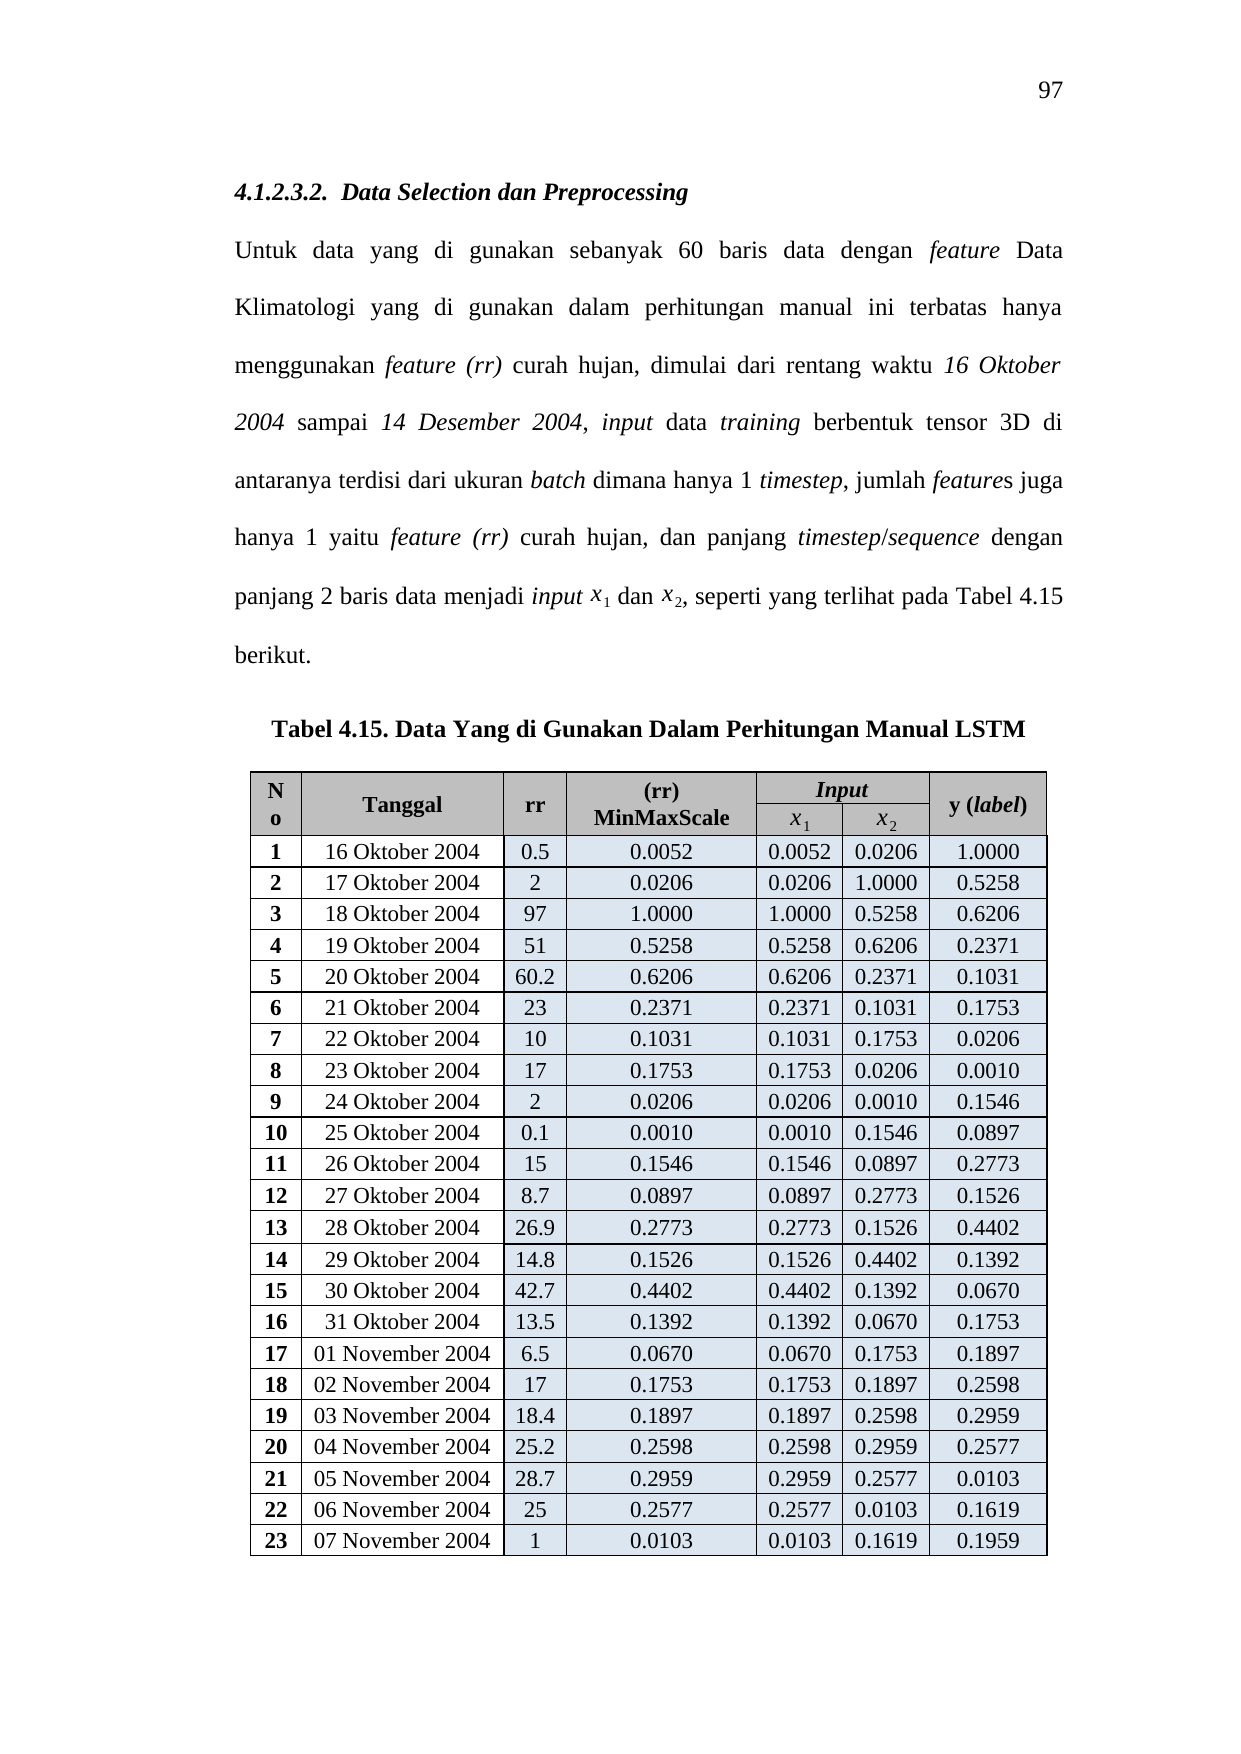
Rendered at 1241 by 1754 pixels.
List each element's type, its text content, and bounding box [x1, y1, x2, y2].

table_cell 23 Oktober 2004 [302, 1055, 503, 1085]
table_cell 0.2577 [930, 1431, 1046, 1462]
table_cell 0.0206 [930, 1024, 1046, 1054]
table_cell 0.0670 [843, 1306, 929, 1337]
table_cell 0.1753 [843, 1338, 929, 1368]
table_cell 28 Oktober 2004 [302, 1211, 503, 1243]
table_cell 0.1526 [567, 1245, 756, 1274]
table_cell 0.1392 [930, 1245, 1046, 1274]
table_cell 0.1897 [930, 1338, 1046, 1368]
table_cell 0.2959 [567, 1463, 756, 1493]
table_cell 27 Oktober 2004 [302, 1180, 503, 1210]
table_cell 0.1619 [930, 1494, 1046, 1524]
table_cell 0.5258 [843, 899, 929, 929]
table_cell 25 Oktober 2004 [302, 1118, 503, 1148]
table_header (rr) MinMaxScale [567, 773, 756, 835]
table_cell 0.5 [505, 836, 566, 866]
table_cell 18 [251, 1369, 301, 1399]
table_cell 0.1897 [567, 1400, 756, 1430]
table_cell 1.0000 [843, 868, 929, 898]
table_cell 16 [251, 1306, 301, 1337]
table_cell 6.5 [505, 1338, 566, 1368]
table_cell 8.7 [505, 1180, 566, 1210]
table_cell 13 [251, 1211, 301, 1243]
table_cell 0.6206 [843, 930, 929, 960]
table_cell 0.2959 [843, 1431, 929, 1462]
table_cell 0.2577 [843, 1463, 929, 1493]
table_cell 17 [505, 1055, 566, 1085]
table_cell 0.0670 [757, 1338, 842, 1368]
table_cell 0.1392 [567, 1306, 756, 1337]
table_cell 42.7 [505, 1275, 566, 1305]
table_cell [843, 804, 929, 835]
table_cell 0.1546 [930, 1086, 1046, 1116]
table_cell 0.2577 [757, 1494, 842, 1524]
table_cell 0.1031 [843, 993, 929, 1023]
table_cell 0.0010 [930, 1055, 1046, 1085]
table_cell 22 [251, 1494, 301, 1524]
table_cell 0.2371 [843, 961, 929, 991]
table_cell 25 [505, 1494, 566, 1524]
table_cell 0.0206 [567, 1086, 756, 1116]
table_cell 11 [251, 1149, 301, 1179]
table_cell 0.1546 [757, 1149, 842, 1179]
table_cell 20 Oktober 2004 [302, 961, 503, 991]
table_cell 1.0000 [930, 836, 1046, 866]
table_cell 0.1753 [757, 1369, 842, 1399]
table_cell 0.1392 [757, 1306, 842, 1337]
table_cell 20 [251, 1431, 301, 1462]
table_cell 10 [505, 1024, 566, 1054]
table_cell 01 November 2004 [302, 1338, 503, 1368]
table_cell 2 [251, 868, 301, 898]
table_cell 1 [505, 1525, 566, 1555]
table_cell 0.6206 [757, 961, 842, 991]
table_cell 0.2959 [930, 1400, 1046, 1430]
table_cell 18.4 [505, 1400, 566, 1430]
table_cell 0.0670 [930, 1275, 1046, 1305]
table_cell 0.0103 [930, 1463, 1046, 1493]
table_cell 0.2371 [930, 930, 1046, 960]
table_cell 21 [251, 1463, 301, 1493]
table_header Tanggal [302, 773, 503, 835]
table_cell 0.0206 [757, 868, 842, 898]
table_cell 0.0897 [843, 1149, 929, 1179]
table_cell 0.2577 [567, 1494, 756, 1524]
table_cell 0.0206 [567, 868, 756, 898]
table_cell 10 [251, 1118, 301, 1148]
table_cell [757, 804, 842, 835]
table_cell 0.0103 [843, 1494, 929, 1524]
table_cell 0.0010 [757, 1118, 842, 1148]
table_cell 26.9 [505, 1211, 566, 1243]
table_cell 0.1753 [930, 993, 1046, 1023]
table_cell 0.1753 [930, 1306, 1046, 1337]
table_cell 0.5258 [567, 930, 756, 960]
table_cell 0.1753 [567, 1369, 756, 1399]
table_cell 07 November 2004 [302, 1525, 503, 1555]
table_cell 3 [251, 899, 301, 929]
table_cell 0.0103 [757, 1525, 842, 1555]
subtitle Data Selection dan Preprocessing [234, 177, 1063, 206]
table_cell 0.1546 [843, 1118, 929, 1148]
table_cell 0.0206 [757, 1086, 842, 1116]
table_cell 0.1031 [930, 961, 1046, 991]
table_cell 0.0206 [843, 836, 929, 866]
table_header No [251, 773, 301, 835]
table_cell 0.1031 [757, 1024, 842, 1054]
table_cell 17 [251, 1338, 301, 1368]
table_cell 0.4402 [757, 1275, 842, 1305]
table_cell 0.0206 [843, 1055, 929, 1085]
table_cell 05 November 2004 [302, 1463, 503, 1493]
table_cell 06 November 2004 [302, 1494, 503, 1524]
table_header y (label) [930, 773, 1046, 835]
table_cell 0.0052 [567, 836, 756, 866]
table_cell 15 [251, 1275, 301, 1305]
table_cell 19 [251, 1400, 301, 1430]
table_cell 0.0052 [757, 836, 842, 866]
table_cell 25.2 [505, 1431, 566, 1462]
table_cell 19 Oktober 2004 [302, 930, 503, 960]
table_cell 29 Oktober 2004 [302, 1244, 503, 1274]
table_cell 7 [251, 1024, 301, 1054]
table_cell 0.1753 [567, 1055, 756, 1085]
table_cell 31 Oktober 2004 [302, 1306, 503, 1337]
table_cell 51 [505, 930, 566, 960]
table_cell 0.0010 [567, 1118, 756, 1148]
table_cell 0.2959 [757, 1463, 842, 1493]
table_cell 28.7 [505, 1463, 566, 1493]
table_cell 5 [251, 961, 301, 991]
table_cell 0.2598 [757, 1431, 842, 1462]
table_cell 1.0000 [757, 899, 842, 929]
table_cell 04 November 2004 [302, 1431, 503, 1462]
table_cell 1.0000 [567, 899, 756, 929]
table_cell 15 [505, 1149, 566, 1179]
table_cell 0.2773 [567, 1211, 756, 1243]
table_cell 0.1031 [567, 1024, 756, 1054]
table_cell 14 [251, 1244, 301, 1274]
table_cell 22 Oktober 2004 [302, 1024, 503, 1054]
table_cell 0.1392 [843, 1275, 929, 1305]
table_cell 0.1959 [930, 1525, 1046, 1555]
table_cell 0.6206 [567, 961, 756, 991]
table_cell 0.2598 [567, 1431, 756, 1462]
table_cell 18 Oktober 2004 [302, 899, 503, 929]
table_cell 0.1897 [757, 1400, 842, 1430]
table_cell 02 November 2004 [302, 1369, 503, 1399]
table_header Input [757, 773, 929, 803]
table_cell 9 [251, 1086, 301, 1116]
table_cell 0.5258 [930, 868, 1046, 898]
table_cell 2 [505, 868, 566, 898]
table_cell 0.1526 [757, 1245, 842, 1274]
table_cell 0.2773 [757, 1211, 842, 1243]
table_cell 0.2598 [930, 1369, 1046, 1399]
table_header rr [504, 773, 566, 835]
table_cell 17 Oktober 2004 [302, 868, 503, 898]
table_cell 0.1526 [930, 1180, 1046, 1210]
table_cell 30 Oktober 2004 [302, 1275, 503, 1305]
table_cell 0.1526 [843, 1211, 929, 1243]
table_cell 0.0897 [930, 1118, 1046, 1148]
table_cell 26 Oktober 2004 [302, 1149, 503, 1179]
table_cell 0.1753 [843, 1024, 929, 1054]
table_cell 4 [251, 930, 301, 960]
table_cell 0.2773 [843, 1180, 929, 1210]
table_cell 0.2598 [843, 1400, 929, 1430]
table_cell 0.4402 [843, 1245, 929, 1274]
table_cell 03 November 2004 [302, 1400, 503, 1430]
table_cell 0.2371 [757, 993, 842, 1023]
table_cell 0.0897 [757, 1180, 842, 1210]
table_cell 0.5258 [757, 930, 842, 960]
table_cell 0.0897 [567, 1180, 756, 1210]
table_cell 8 [251, 1055, 301, 1085]
table_cell 0.2773 [930, 1149, 1046, 1179]
table_cell 16 Oktober 2004 [302, 836, 503, 866]
table_cell 0.1897 [843, 1369, 929, 1399]
table_cell 0.4402 [930, 1211, 1046, 1243]
table_cell 14.8 [505, 1245, 566, 1274]
table_cell 0.6206 [930, 899, 1046, 929]
table_cell 60.2 [505, 961, 566, 991]
table_cell 0.1753 [757, 1055, 842, 1085]
table_cell 0.1619 [843, 1525, 929, 1555]
table_cell 6 [251, 993, 301, 1023]
table_cell 0.4402 [567, 1275, 756, 1305]
table_cell 24 Oktober 2004 [302, 1086, 503, 1116]
table_cell 0.0103 [567, 1525, 756, 1555]
table_cell 23 [505, 993, 566, 1023]
table_cell 21 Oktober 2004 [302, 993, 503, 1023]
table_cell 12 [251, 1180, 301, 1210]
table_cell 0.0670 [567, 1338, 756, 1368]
table_cell 2 [505, 1086, 566, 1116]
table_cell 1 [251, 836, 301, 866]
table_cell 0.1 [505, 1118, 566, 1148]
table_cell 0.2371 [567, 993, 756, 1023]
table_cell 17 [505, 1369, 566, 1399]
table_cell 0.0010 [843, 1086, 929, 1116]
table_cell 23 [251, 1525, 301, 1555]
table_cell 0.1546 [567, 1149, 756, 1179]
table_cell 97 [505, 899, 566, 929]
table_cell 13.5 [505, 1306, 566, 1337]
